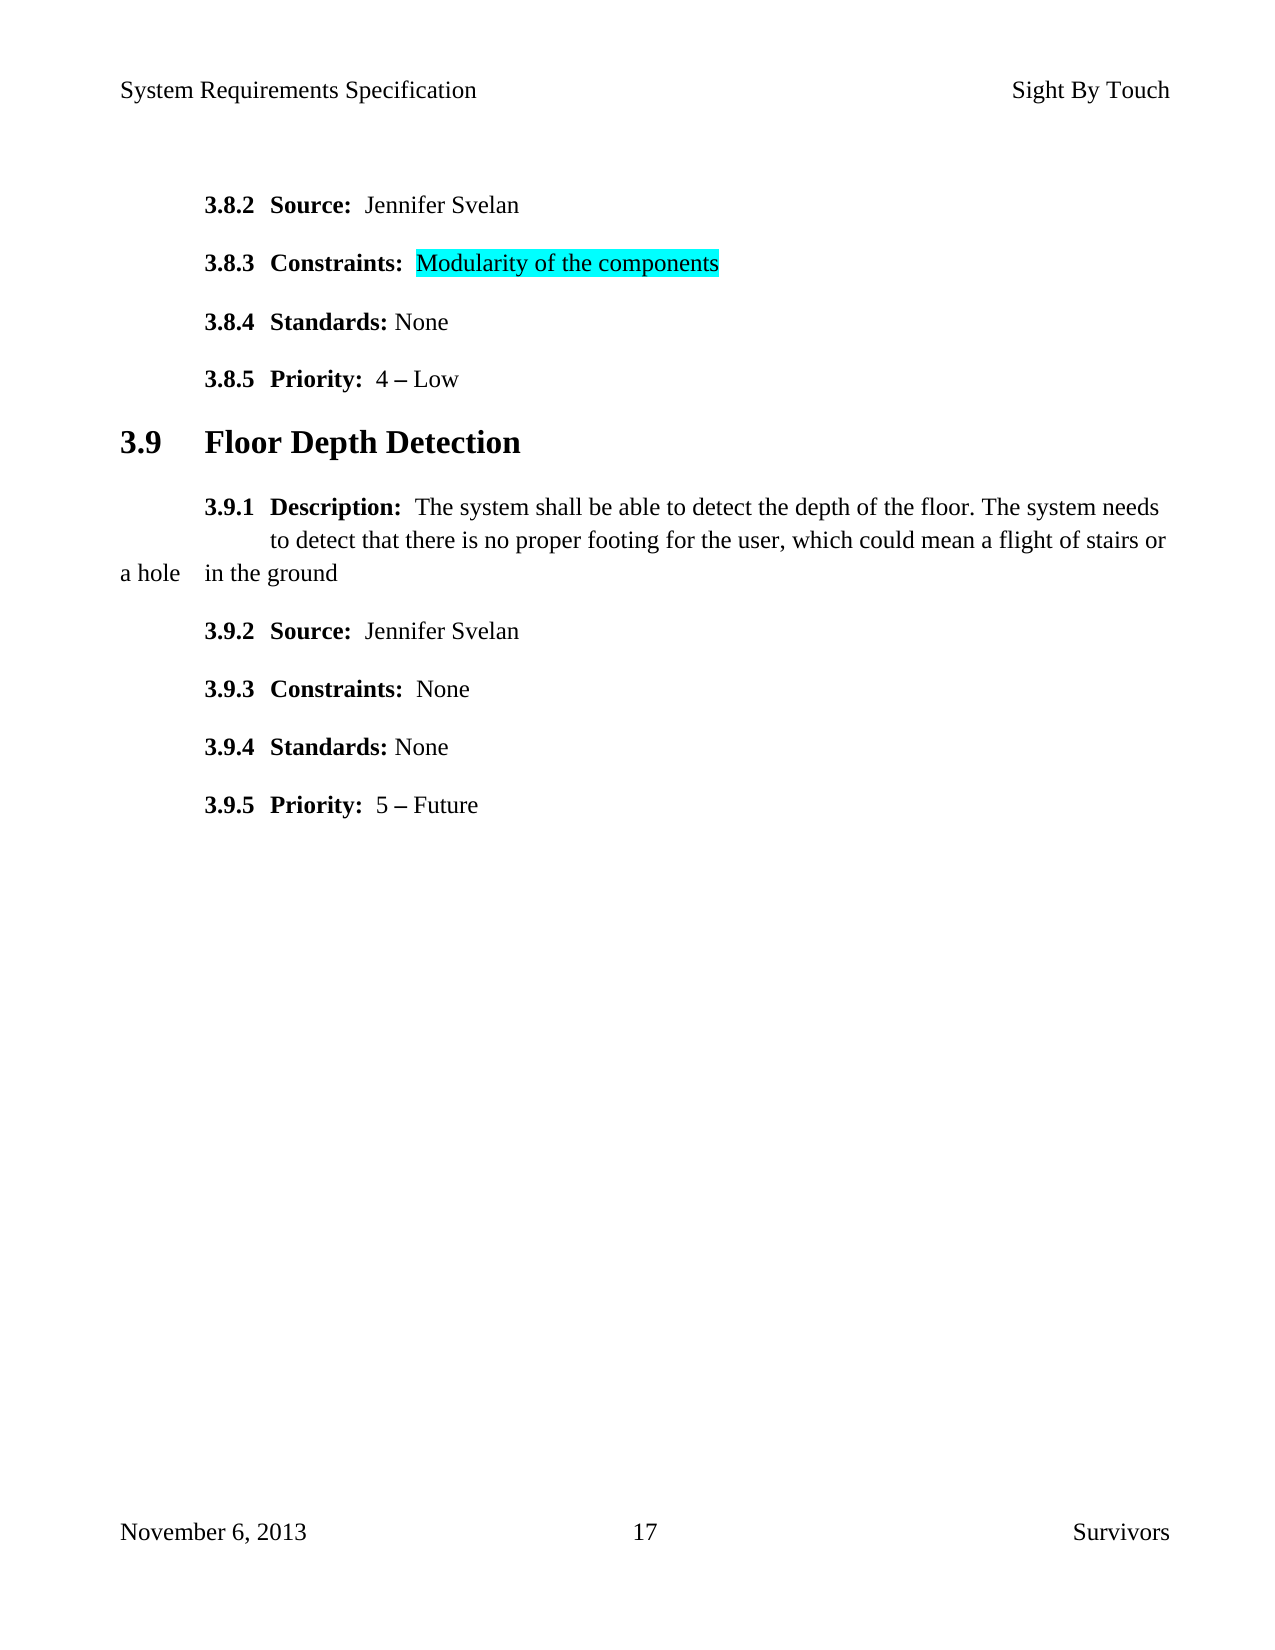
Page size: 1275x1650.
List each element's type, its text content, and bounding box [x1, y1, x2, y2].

subtitle 3.9.5 Priority: 5 – Future [120, 790, 1170, 818]
subtitle 3.8.5 Priority: 4 – Low [120, 364, 1170, 393]
subtitle 3.9.4 Standards: None [120, 732, 1170, 761]
text 3.9.1 Description: The system shall be able to detect the depth of the floor. The system needs to detect that there is no proper footing for the user, which could mean a flight of stairs or a hole in the ground [120, 492, 1170, 586]
subtitle 3.9.2 Source: Jennifer Svelan [120, 616, 1170, 644]
subtitle 3.8.4 Standards: None [120, 307, 1170, 335]
subtitle 3.9.3 Constraints: None [120, 674, 1170, 702]
subtitle 3.8.3 Constraints: Modularity of the components [120, 248, 1170, 277]
subtitle 3.8.2 Source: Jennifer Svelan [120, 191, 1170, 219]
subtitle 3.9 Floor Depth Detection [120, 423, 1170, 461]
